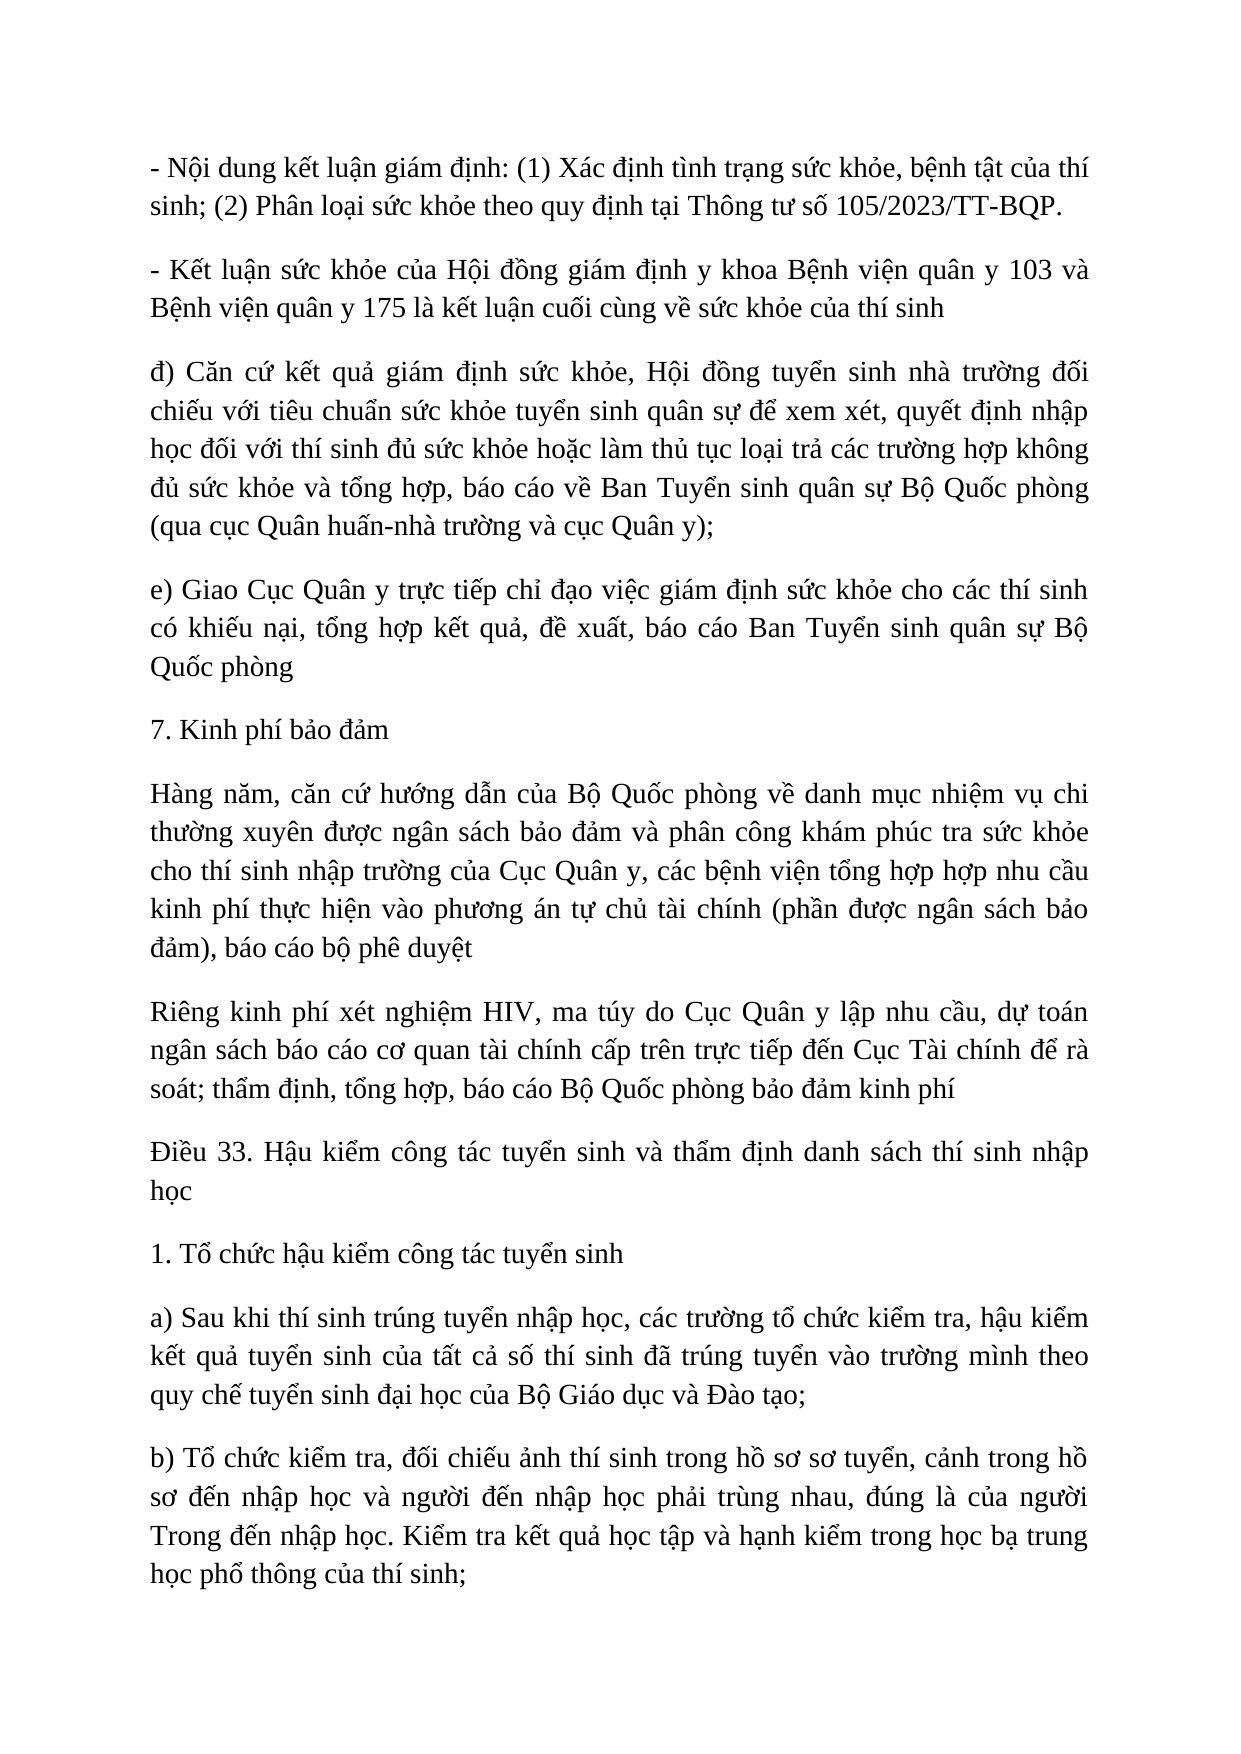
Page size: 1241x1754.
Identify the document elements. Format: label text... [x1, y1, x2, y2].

text e) Giao Cục Quân y trực tiếp chỉ đạo việc giám định sức khỏe cho các thí sinh có khiếu nại, tổng hợp kết quả, đề xuất, báo cáo Ban Tuyển sinh quân sự Bộ Quốc phòng [150, 572, 1090, 682]
text Riêng kinh phí xét nghiệm HIV, ma túy do Cục Quân y lập nhu cầu, dự toán ngân sách báo cáo cơ quan tài chính cấp trên trực tiếp đến Cục Tài chính để rà soát; thẩm định, tổng hợp, báo cáo Bộ Quốc phòng bảo đảm kinh phí [150, 994, 1090, 1104]
text b) Tổ chức kiểm tra, đối chiếu ảnh thí sinh trong hồ sơ sơ tuyển, cảnh trong hồ sơ đến nhập học và người đến nhập học phải trùng nhau, đúng là của người Trong đến nhập học. Kiểm tra kết quả học tập và hạnh kiểm trong học bạ trung học phổ thông của thí sinh; [150, 1441, 1090, 1590]
text đ) Căn cứ kết quả giám định sức khỏe, Hội đồng tuyển sinh nhà trường đối chiếu với tiêu chuẩn sức khỏe tuyển sinh quân sự để xem xét, quyết định nhập học đối với thí sinh đủ sức khỏe hoặc làm thủ tục loại trả các trường hợp không đủ sức khỏe và tổng hợp, báo cáo về Ban Tuyển sinh quân sự Bộ Quốc phòng (qua cục Quân huấn-nhà trường và cục Quân y); [150, 354, 1090, 542]
text - Kết luận sức khỏe của Hội đồng giám định y khoa Bệnh viện quân y 103 và Bệnh viện quân y 175 là kết luận cuối cùng về sức khỏe của thí sinh [150, 252, 1090, 324]
text 7. Kinh phí bảo đảm [150, 712, 1090, 746]
text Điều 33. Hậu kiểm công tác tuyển sinh và thẩm định danh sách thí sinh nhập học [150, 1134, 1090, 1206]
text Hàng năm, căn cứ hướng dẫn của Bộ Quốc phòng về danh mục nhiệm vụ chi thường xuyên được ngân sách bảo đảm và phân công khám phúc tra sức khỏe cho thí sinh nhập trường của Cục Quân y, các bệnh viện tổng hợp hợp nhu cầu kinh phí thực hiện vào phương án tự chủ tài chính (phần được ngân sách bảo đảm), báo cáo bộ phê duyệt [150, 776, 1090, 964]
text - Nội dung kết luận giám định: (1) Xác định tình trạng sức khỏe, bệnh tật của thí sinh; (2) Phân loại sức khỏe theo quy định tại Thông tư số 105/2023/TT-BQP. [150, 150, 1090, 222]
text 1. Tổ chức hậu kiểm công tác tuyển sinh [150, 1236, 1090, 1270]
text a) Sau khi thí sinh trúng tuyển nhập học, các trường tổ chức kiểm tra, hậu kiểm kết quả tuyển sinh của tất cả số thí sinh đã trúng tuyển vào trường mình theo quy chế tuyển sinh đại học của Bộ Giáo dục và Đào tạo; [150, 1300, 1090, 1411]
